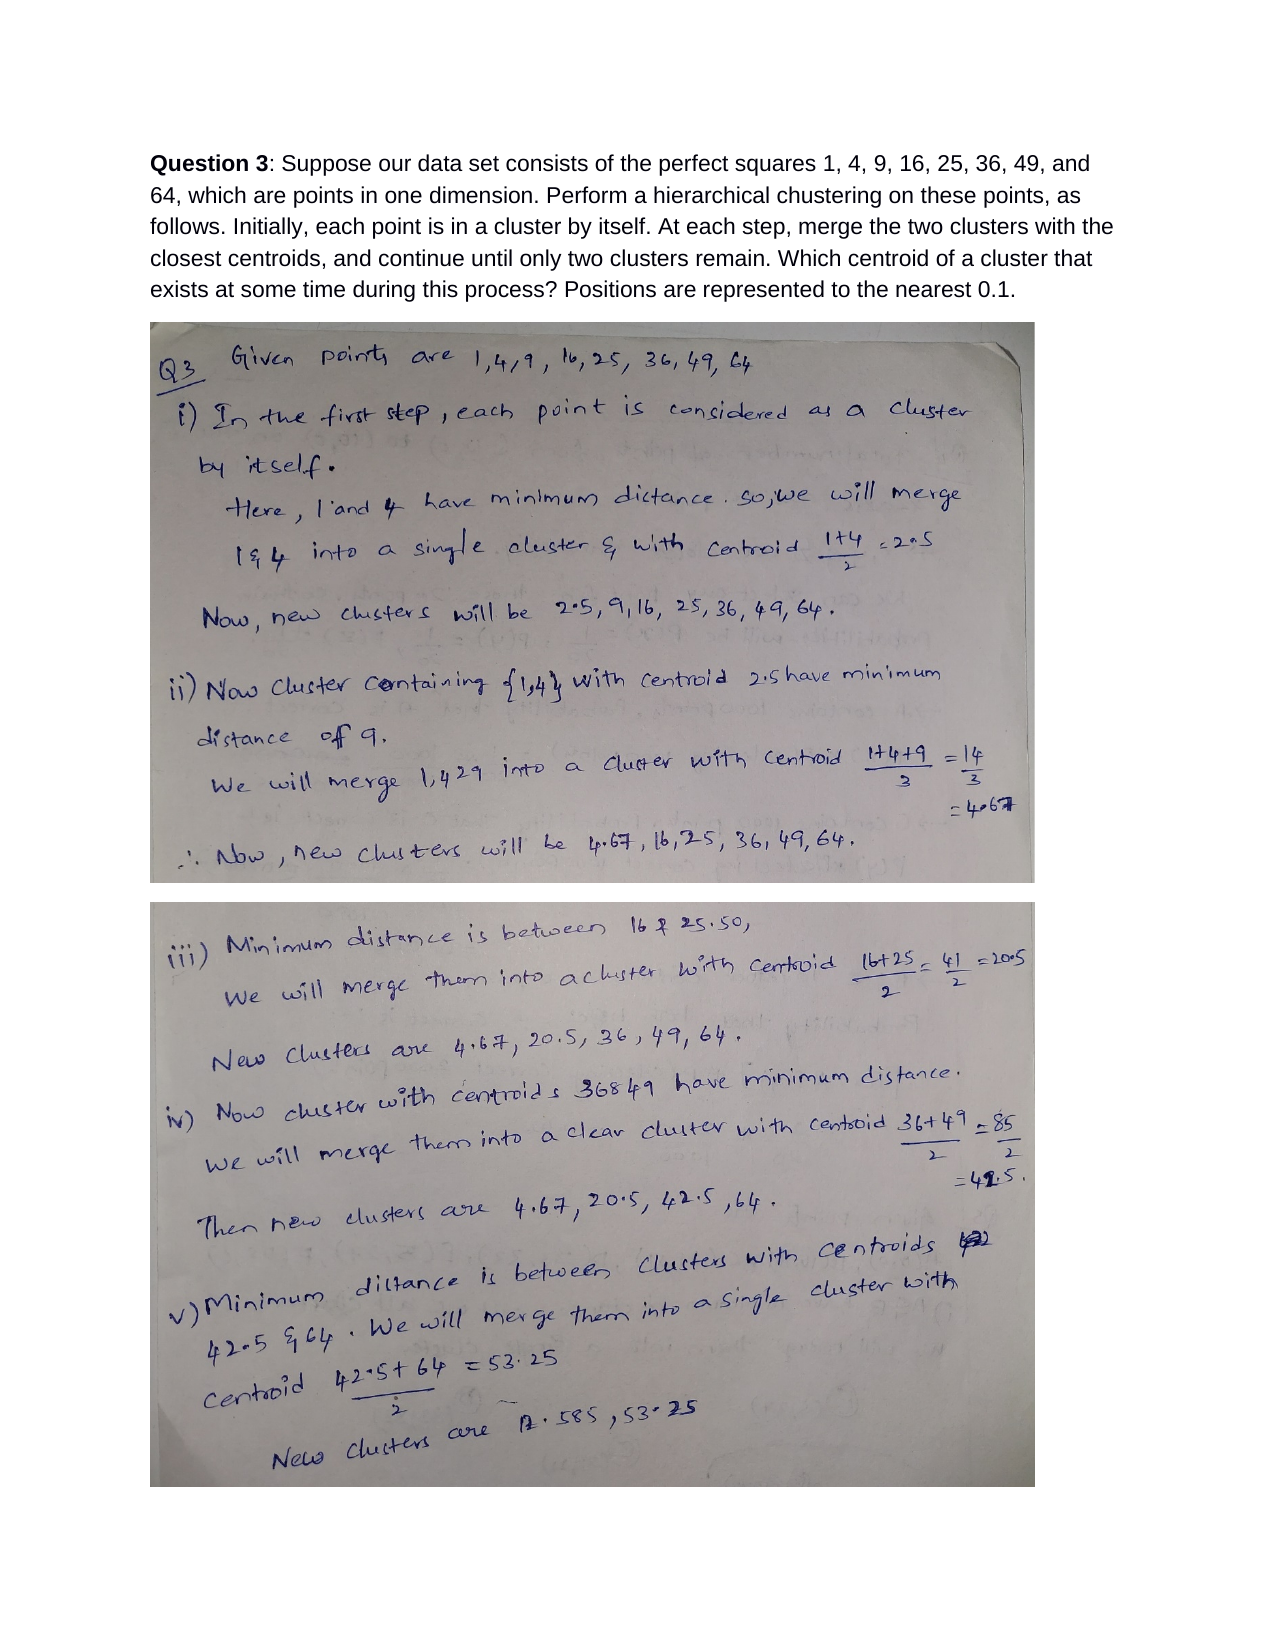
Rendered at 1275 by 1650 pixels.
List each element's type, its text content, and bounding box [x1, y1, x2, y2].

text Question 3: Suppose our data set consists of the perfect squares 1, 4, 9, 16, 25, 36, 49, and 64, which are points in one dimension. Perform a hierarchical chustering on these points, as follows. Initially, each point is in a cluster by itself. At each step, merge the two clusters with the closest centroids, and continue until only two clusters remain. Which centroid of a cluster that exists at some time during this process? Positions are represented to the nearest 0.1. [150, 150, 1125, 303]
picture [150, 322, 1035, 883]
picture [150, 902, 1035, 1487]
